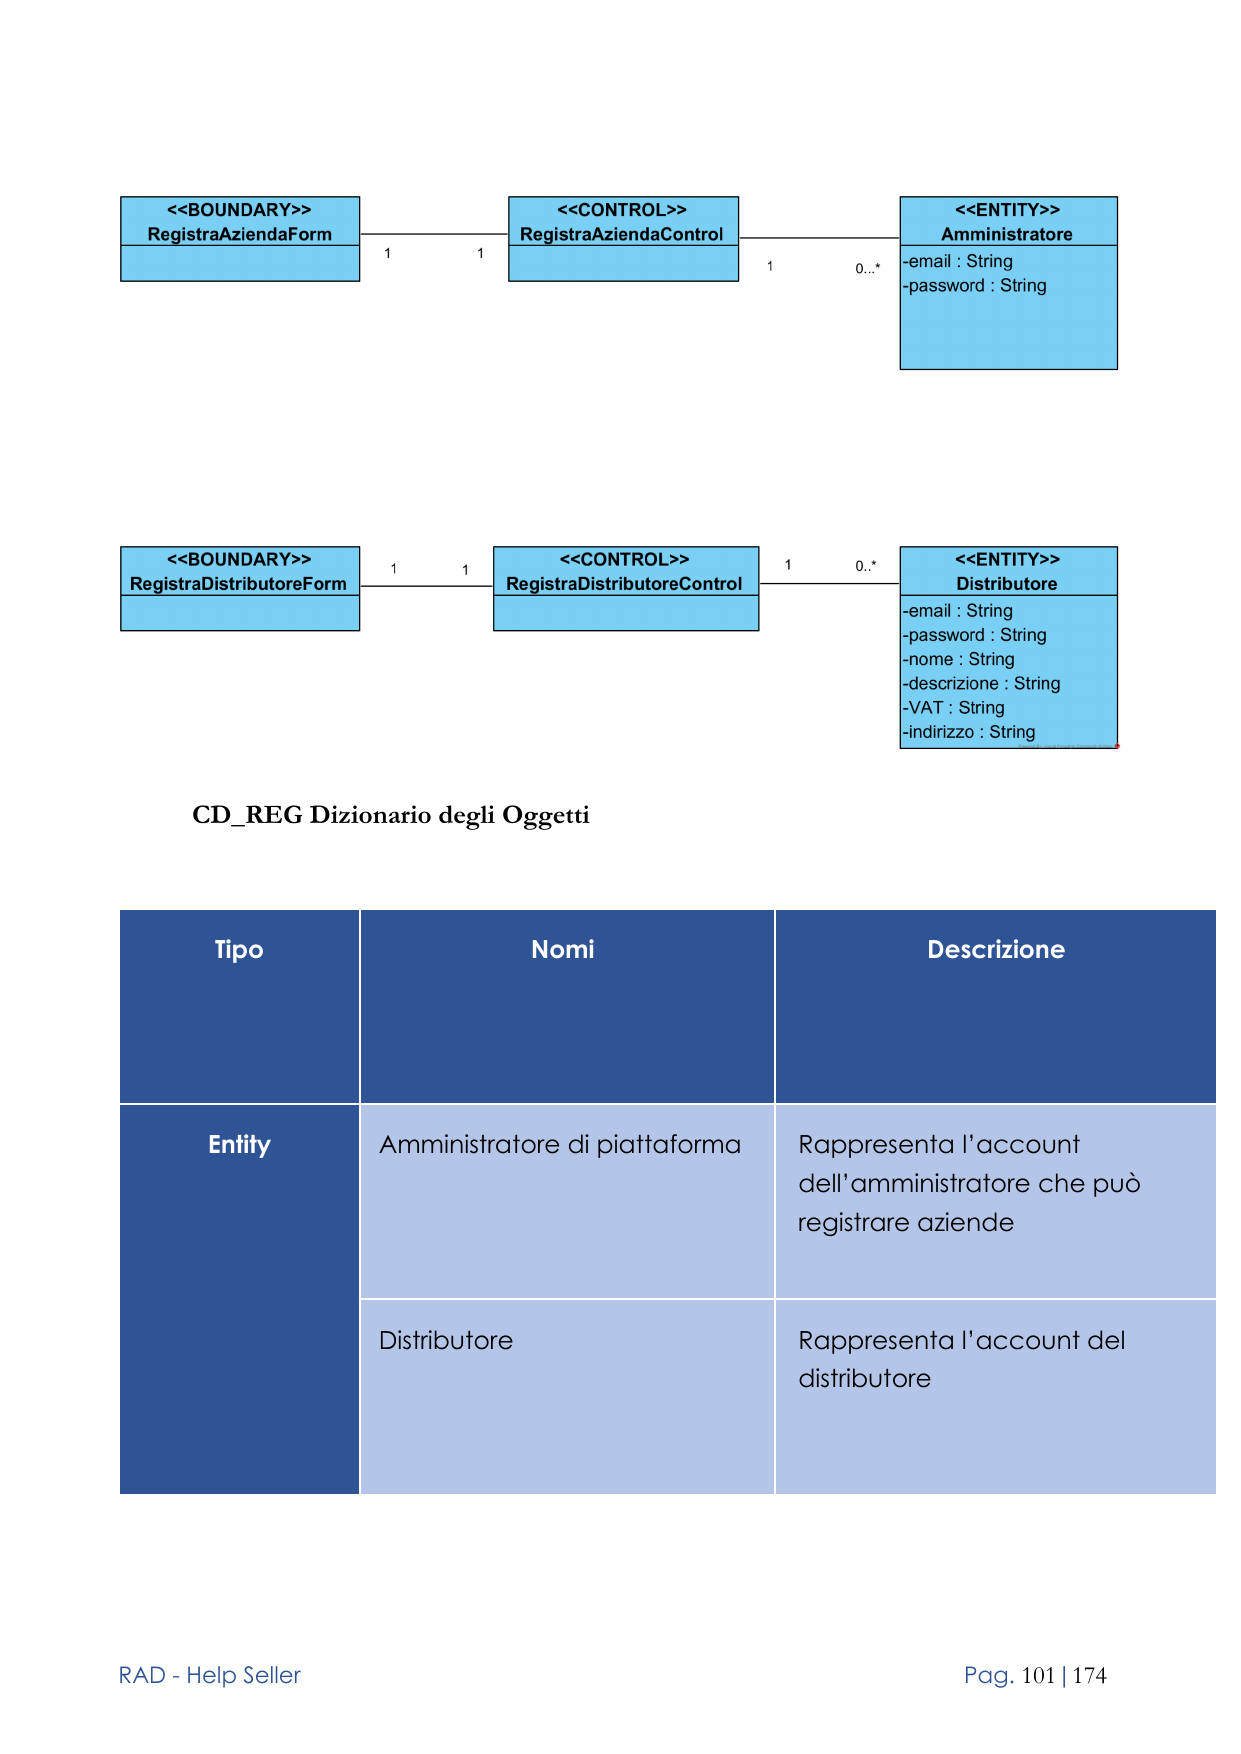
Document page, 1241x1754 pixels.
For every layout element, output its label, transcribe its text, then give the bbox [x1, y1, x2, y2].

table_header Descrizione [776, 910, 1216, 1103]
table_header Nomi [361, 910, 774, 1103]
table_cell Entity [120, 1105, 359, 1494]
table_cell Rappresenta l’account dell’amministratore che può registrare aziende [776, 1105, 1216, 1298]
table_cell Rappresenta l’account del distributore [776, 1300, 1216, 1494]
table_header Tipo [120, 910, 359, 1103]
table_cell Distributore [361, 1300, 774, 1494]
picture [118, 194, 1122, 753]
subtitle CD_REG Dizionario degli Oggetti [192, 772, 1123, 830]
table_cell Amministratore di piattaforma [361, 1105, 774, 1298]
